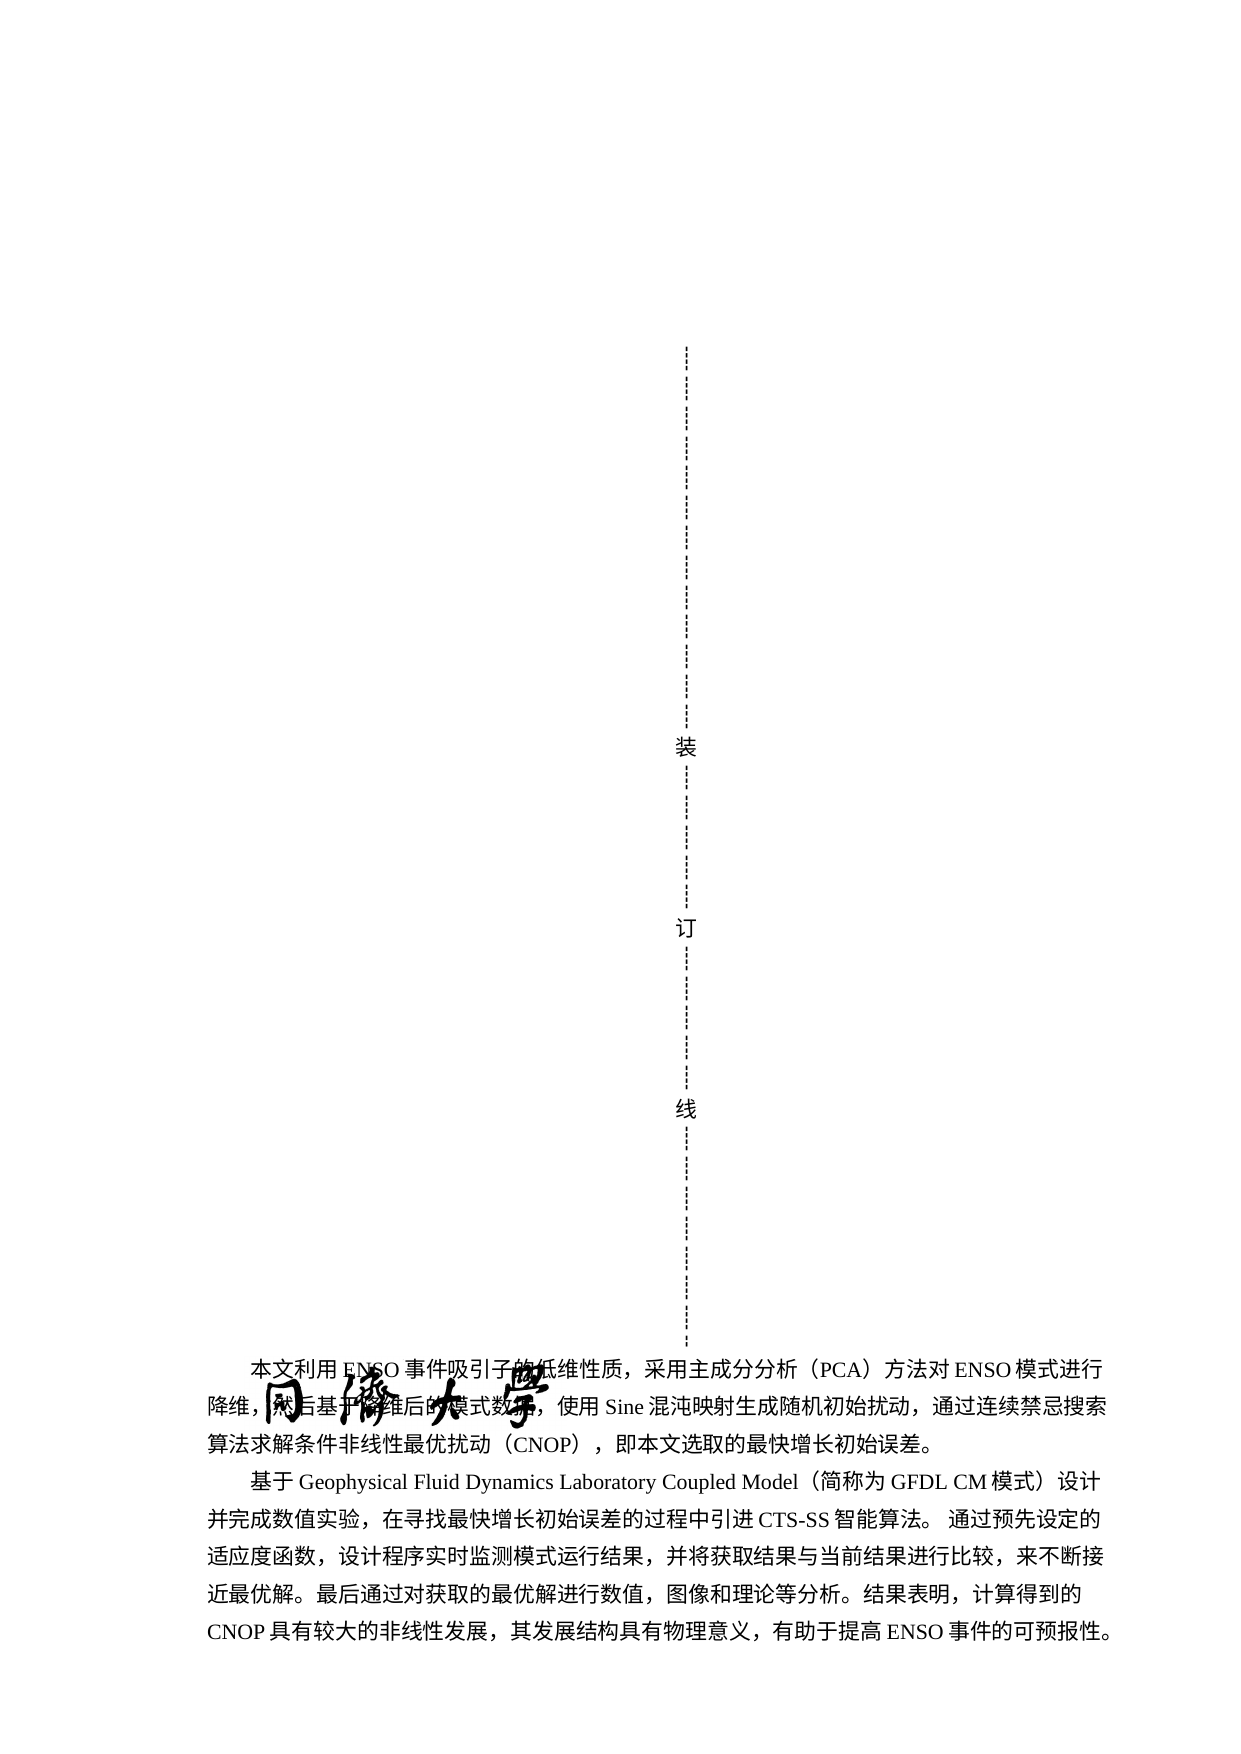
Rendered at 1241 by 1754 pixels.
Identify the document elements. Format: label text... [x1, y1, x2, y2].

text 本文利用ENSO事件吸引子的低维性质，采用主成分分析（PCA）方法对ENSO模式进行降维，然后基于降维后的模式数据，使用Sine混沌映射生成随机初始扰动，通过连续禁忌搜索算法求解条件非线性最优扰动（CNOP），即本文选取的最快增长初始误差。 [207, 1347, 1122, 1460]
text 基于Geophysical Fluid Dynamics Laboratory Coupled Model（简称为GFDL CM模式）设计并完成数值实验，在寻找最快增长初始误差的过程中引进CTS-SS智能算法。 通过预先设定的适应度函数，设计程序实时监测模式运行结果，并将获取结果与当前结果进行比较，来不断接近最优解。最后通过对获取的最优解进行数值，图像和理论等分析。结果表明，计算得到的CNOP具有较大的非线性发展，其发展结构具有物理意义，有助于提高ENSO事件的可预报性。 [207, 1460, 1122, 1647]
